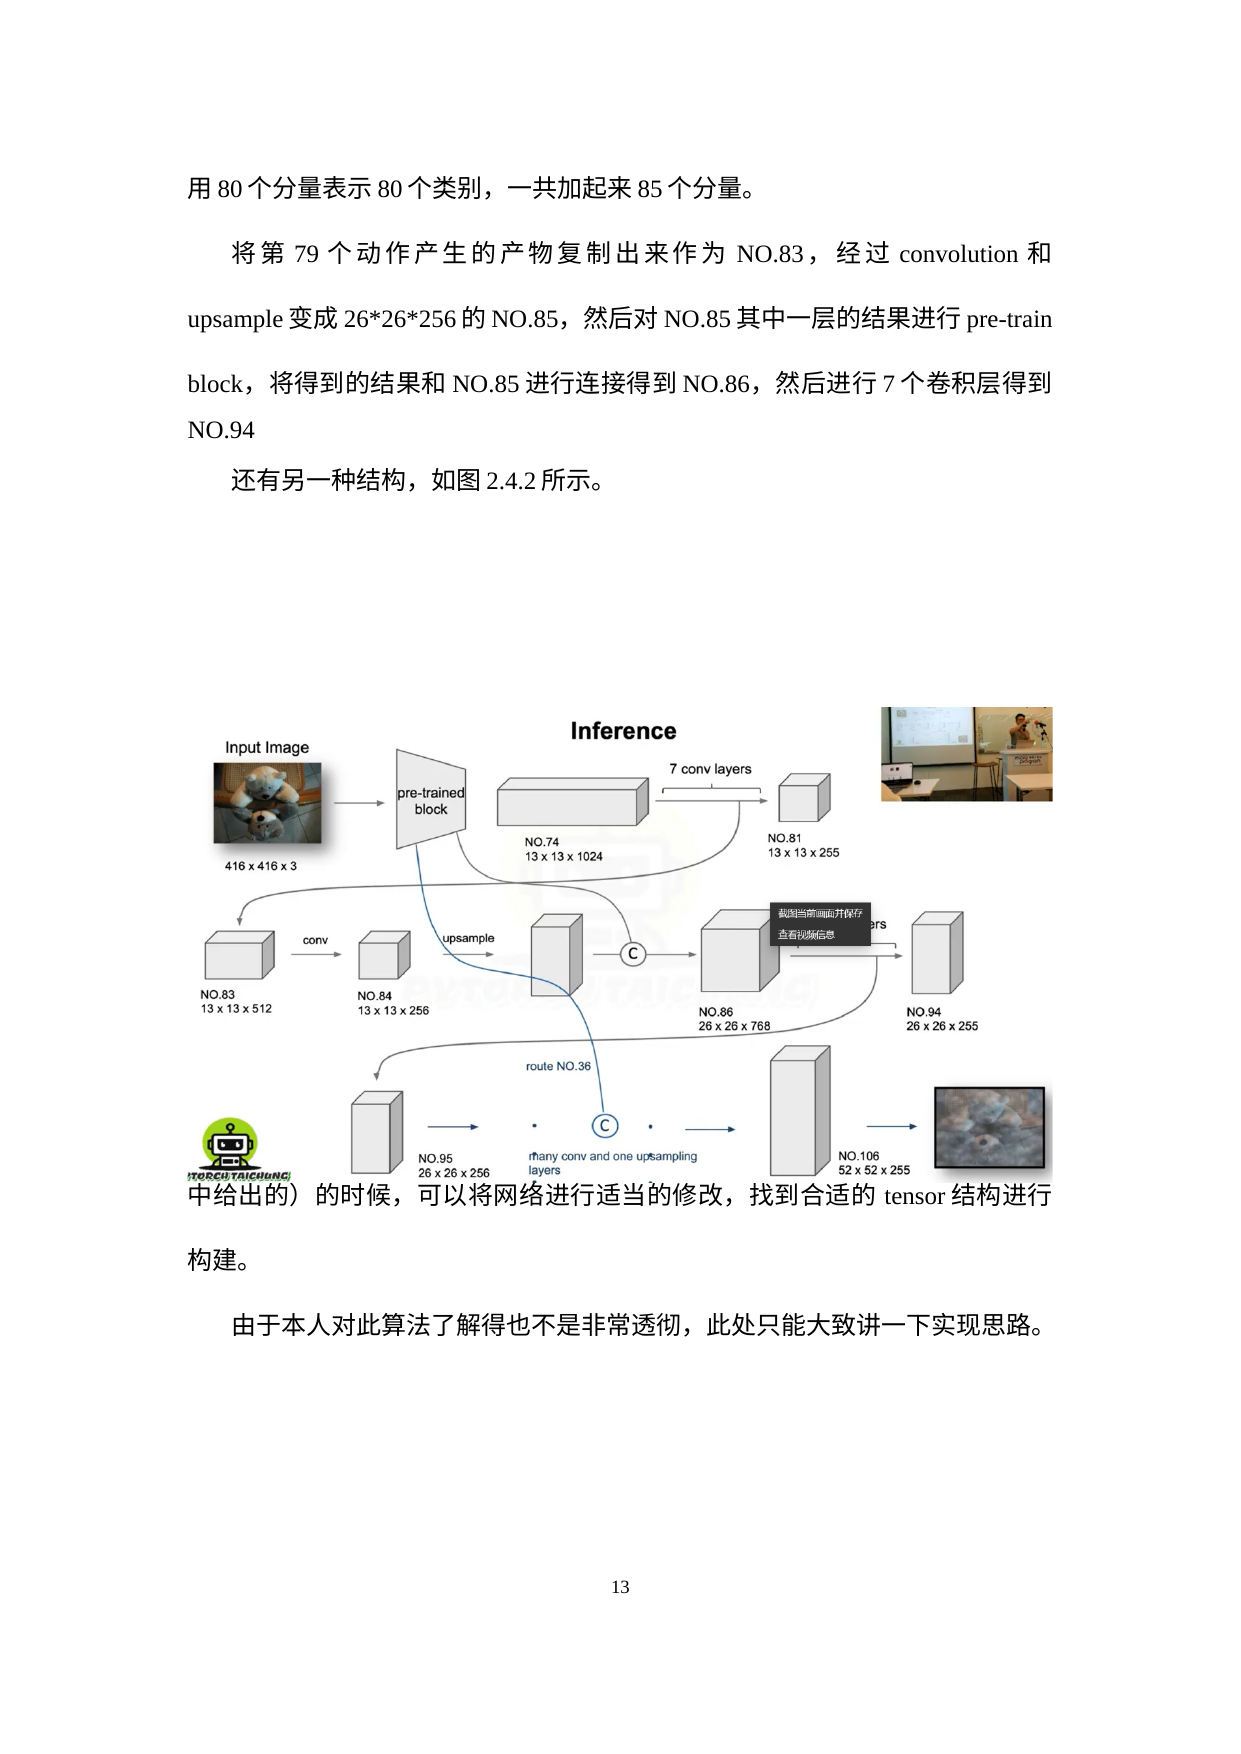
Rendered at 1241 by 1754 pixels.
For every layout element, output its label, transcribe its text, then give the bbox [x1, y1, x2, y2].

text 然后就可以进行相应的预测。当然，当实际上的类别数不为80（80是论文中给出的）的时候，可以将网络进行适当的修改，找到合适的tensor结构进行构建。 [187, 1183, 1053, 1291]
text 85个分量中，有4个表示x、y、w、h，用1个表示其中存在物体的几率，用80个分量表示80个类别，一共加起来85个分量。 [187, 154, 1053, 219]
text 还有另一种结构，如图2.4.2所示。 [187, 446, 1053, 511]
text 将第79个动作产生的产物复制出来作为NO.83，经过convolution和upsample变成26*26*256的NO.85，然后对NO.85其中一层的结果进行pre-train block，将得到的结果和NO.85进行连接得到NO.86，然后进行7个卷积层得到NO.94 [187, 219, 1053, 446]
text 由于本人对此算法了解得也不是非常透彻，此处只能大致讲一下实现思路。 [187, 1291, 1053, 1356]
picture [187, 707, 1053, 1183]
